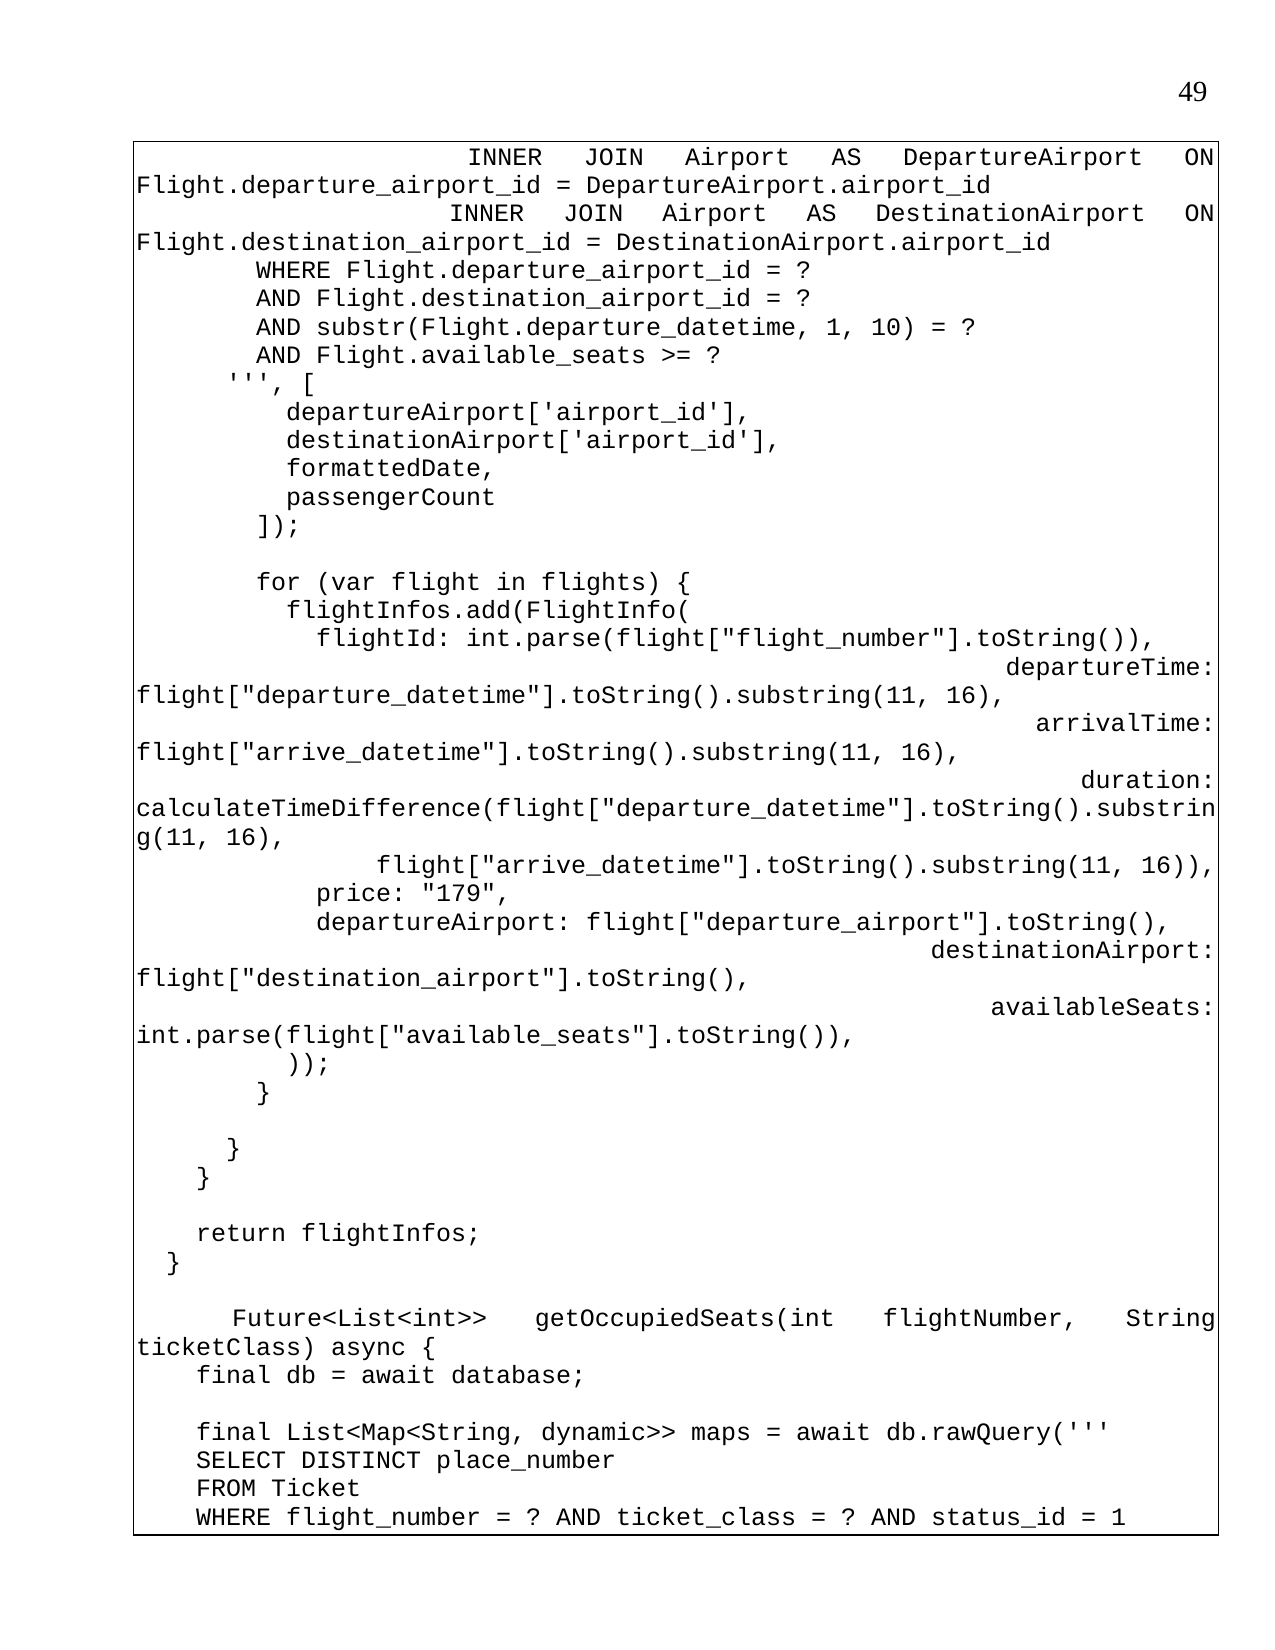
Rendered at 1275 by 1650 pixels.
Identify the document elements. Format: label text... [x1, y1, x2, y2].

text WHERE Flight.departure_airport_id = ? [136, 257, 1216, 286]
text WHERE flight_number = ? AND ticket_class = ? AND status_id = 1 [134, 1501, 1218, 1534]
text AND Flight.available_seats >= ? [136, 342, 1216, 371]
text Future<List<int>> getOccupiedSeats(int flightNumber, String ticketClass) async { [136, 1306, 1216, 1362]
text INNER JOIN Airport AS DepartureAirport ON Flight.departure_airport_id = DepartureAirport.airport_id [134, 142, 1218, 201]
text departureAirport: flight["departure_airport"].toString(), [136, 909, 1216, 937]
text formattedDate, [136, 456, 1216, 484]
text AND substr(Flight.departure_datetime, 1, 10) = ? [136, 314, 1216, 342]
text )); [136, 1051, 1216, 1079]
text } [136, 1079, 1216, 1107]
text arrivalTime: flight["arrive_datetime"].toString().substring(11, 16), [136, 711, 1216, 767]
text departureAirport['airport_id'], [136, 399, 1216, 427]
text flight["arrive_datetime"].toString().substring(11, 16)), [136, 852, 1216, 881]
text for (var flight in flights) { [136, 569, 1216, 597]
text } [136, 1136, 1216, 1164]
text final List<Map<String, dynamic>> maps = await db.rawQuery(''' [136, 1419, 1216, 1447]
text price: "179", [136, 881, 1216, 909]
text } [136, 1164, 1216, 1192]
text flightId: int.parse(flight["flight_number"].toString()), [136, 626, 1216, 654]
text } [136, 1249, 1216, 1277]
text INNER JOIN Airport AS DestinationAirport ON Flight.destination_airport_id = DestinationAirport.airport_id [136, 201, 1216, 257]
text passengerCount [136, 484, 1216, 512]
text AND Flight.destination_airport_id = ? [136, 286, 1216, 314]
text SELECT DISTINCT place_number [136, 1447, 1216, 1476]
text return flightInfos; [136, 1221, 1216, 1249]
text FROM Ticket [136, 1476, 1216, 1501]
text duration: calculateTimeDifference(flight["departure_datetime"].toString().substring(11, 16), [136, 767, 1216, 852]
text flightInfos.add(FlightInfo( [136, 597, 1216, 626]
text departureTime: flight["departure_datetime"].toString().substring(11, 16), [136, 654, 1216, 711]
text ]); [136, 512, 1216, 541]
text availableSeats: int.parse(flight["available_seats"].toString()), [136, 994, 1216, 1051]
text ''', [ [136, 371, 1216, 399]
text destinationAirport: flight["destination_airport"].toString(), [136, 937, 1216, 994]
text destinationAirport['airport_id'], [136, 427, 1216, 456]
text final db = await database; [136, 1362, 1216, 1391]
